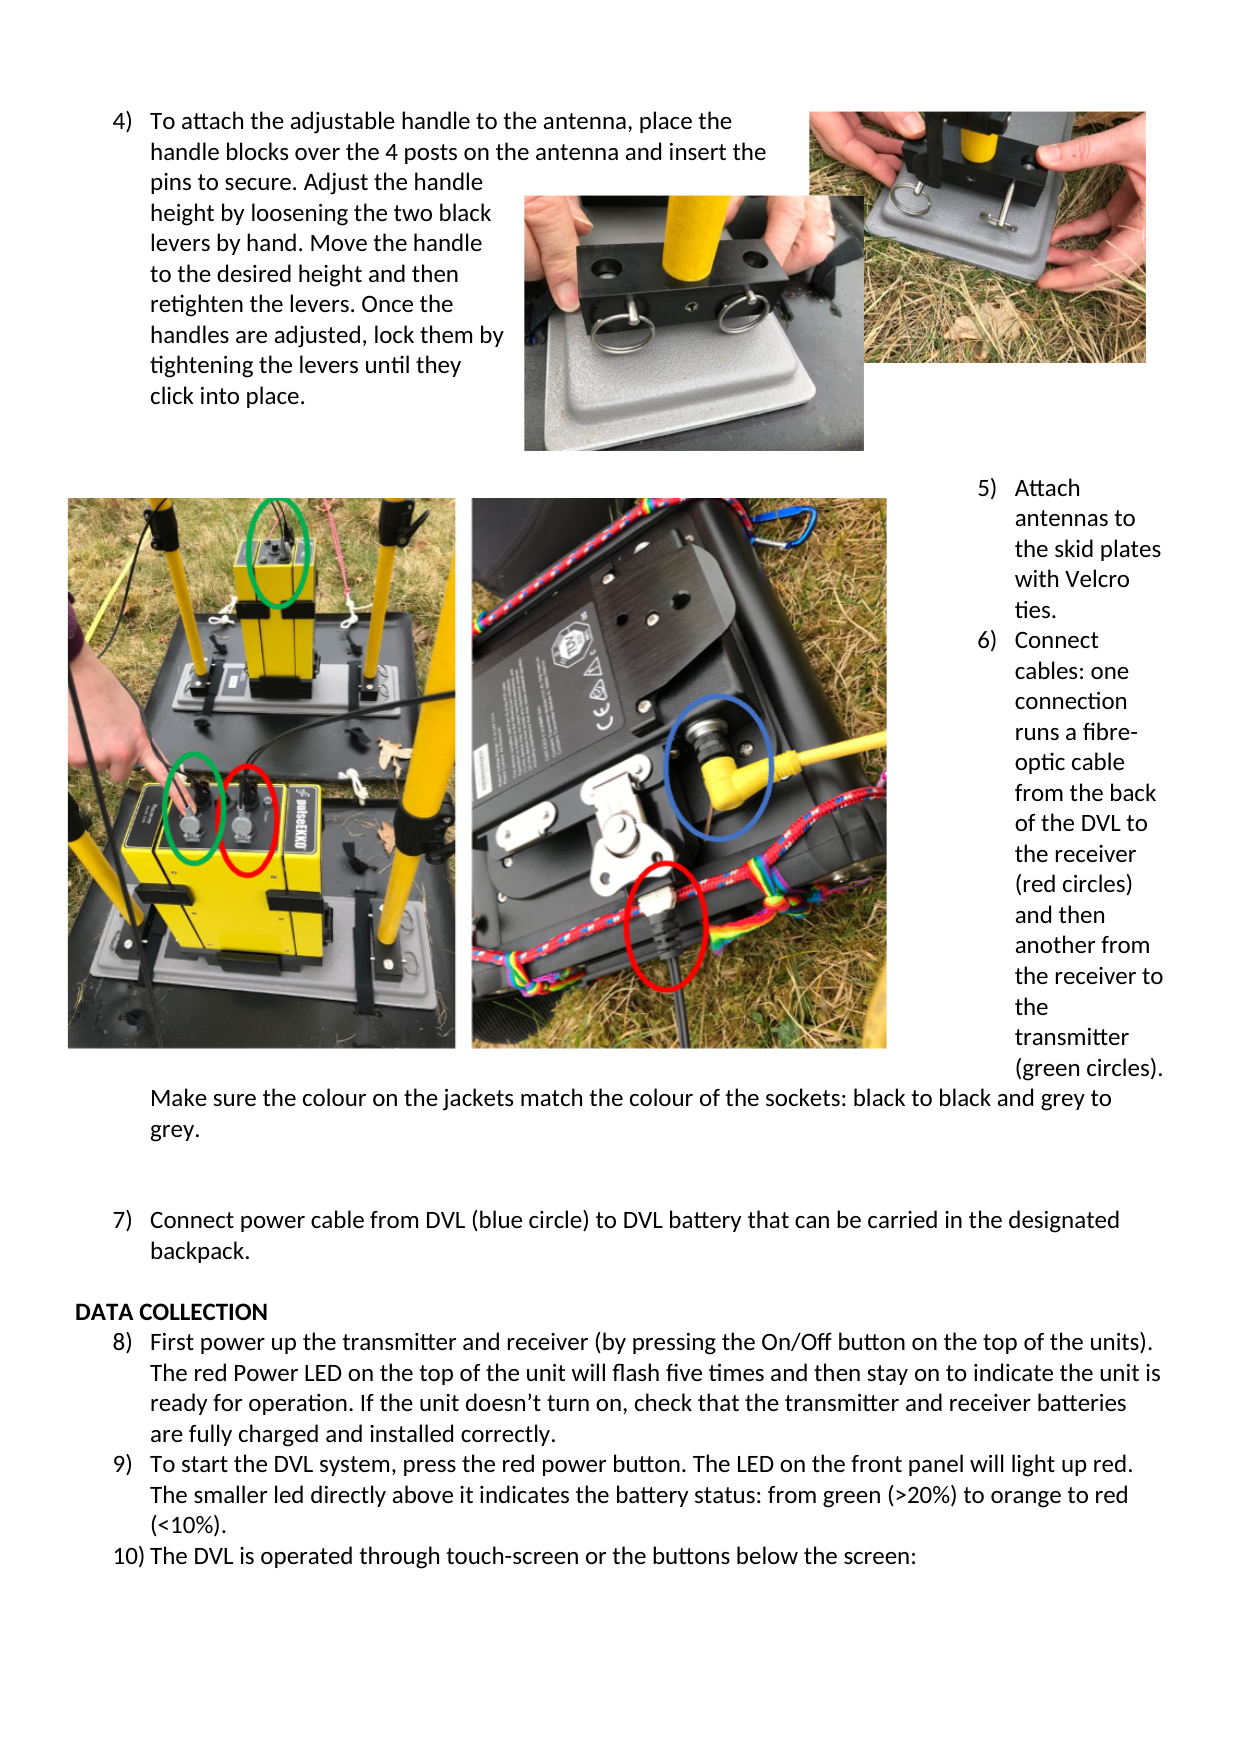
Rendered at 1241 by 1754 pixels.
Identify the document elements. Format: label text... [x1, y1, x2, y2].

list Attach antennas to the skid plates with Velcro ties. [112, 472, 1165, 624]
list Connect power cable from DVL (blue circle) to DVL battery that can be carried in the designated backpack. [112, 1204, 1165, 1265]
picture [525, 112, 1145, 451]
list The DVL is operated through touch-screen or the buttons below the screen: [112, 1540, 1165, 1571]
list First power up the transmitter and receiver (by pressing the On/Off button on the top of the units). The red Power LED on the top of the unit will flash five times and then stay on to indicate the unit is ready for operation. If the unit doesn’t turn on, check that the transmitter and receiver batteries are fully charged and installed correctly. [112, 1326, 1165, 1448]
list Connect cables: one connection runs a fibre-optic cable from the back of the DVL to the receiver (red circles) and then another from the receiver to the transmitter (green circles). Make sure the colour on the jackets match the colour of the sockets: black to black and grey to grey. [112, 624, 1165, 1143]
text DATA COLLECTION [75, 1296, 1165, 1326]
list To start the DVL system, press the red power button. The LED on the front panel will light up red. The smaller led directly above it indicates the battery status: from green (>20%) to orange to red (<10%). [112, 1448, 1165, 1540]
picture [67, 498, 921, 1058]
